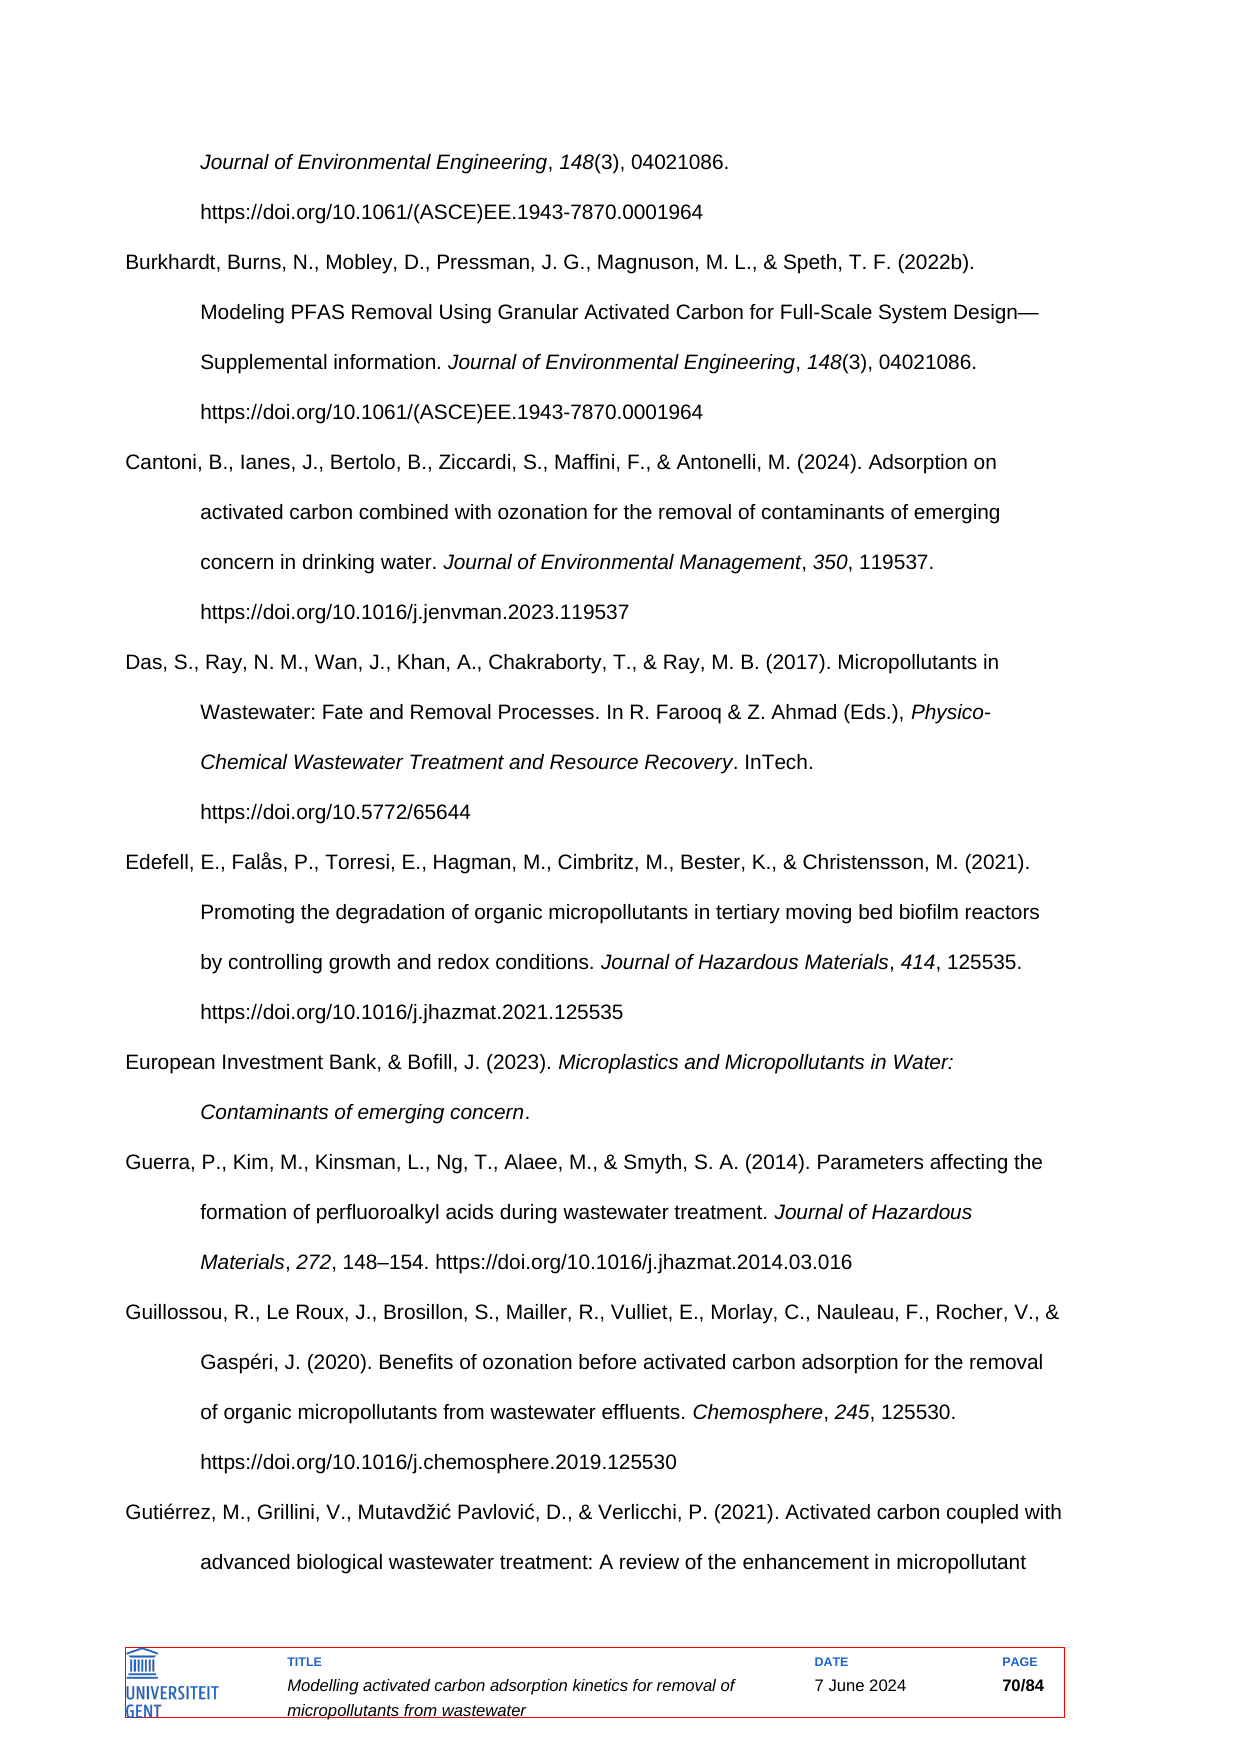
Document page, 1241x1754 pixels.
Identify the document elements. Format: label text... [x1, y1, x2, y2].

text Cantoni, B., Ianes, J., Bertolo, B., Ziccardi, S., Maffini, F., & Antonelli, M. (2024). Adsorption on activated carbon combined with ozonation for the removal of contaminants of emerging concern in drinking water. Journal of Environmental Management, 350, 119537. https://doi.org/10.1016/j.jenvman.2023.119537 [125, 424, 1065, 624]
text Guerra, P., Kim, M., Kinsman, L., Ng, T., Alaee, M., & Smyth, S. A. (2014). Parameters affecting the formation of perfluoroalkyl acids during wastewater treatment. Journal of Hazardous Materials, 272, 148–154. https://doi.org/10.1016/j.jhazmat.2014.03.016 [125, 1124, 1065, 1274]
picture [95, 1623, 252, 1749]
text European Investment Bank, & Bofill, J. (2023). Microplastics and Micropollutants in Water: Contaminants of emerging concern. [125, 1024, 1065, 1124]
text Burkhardt, Burns, N., Mobley, D., Pressman, J. G., Magnuson, M. L., & Speth, T. F. (2022b). Modeling PFAS Removal Using Granular Activated Carbon for Full-Scale System Design—Supplemental information. Journal of Environmental Engineering, 148(3), 04021086. https://doi.org/10.1061/(ASCE)EE.1943-7870.0001964 [125, 224, 1065, 424]
text Das, S., Ray, N. M., Wan, J., Khan, A., Chakraborty, T., & Ray, M. B. (2017). Micropollutants in Wastewater: Fate and Removal Processes. In R. Farooq & Z. Ahmad (Eds.), Physico-Chemical Wastewater Treatment and Resource Recovery. InTech. https://doi.org/10.5772/65644 [125, 624, 1065, 824]
text Guillossou, R., Le Roux, J., Brosillon, S., Mailler, R., Vulliet, E., Morlay, C., Nauleau, F., Rocher, V., & Gaspéri, J. (2020). Benefits of ozonation before activated carbon adsorption for the removal of organic micropollutants from wastewater effluents. Chemosphere, 245, 125530. https://doi.org/10.1016/j.chemosphere.2019.125530 [125, 1274, 1065, 1474]
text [125, 1474, 1065, 1574]
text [125, 124, 1065, 224]
text Edefell, E., Falås, P., Torresi, E., Hagman, M., Cimbritz, M., Bester, K., & Christensson, M. (2021). Promoting the degradation of organic micropollutants in tertiary moving bed biofilm reactors by controlling growth and redox conditions. Journal of Hazardous Materials, 414, 125535. https://doi.org/10.1016/j.jhazmat.2021.125535 [125, 824, 1065, 1024]
